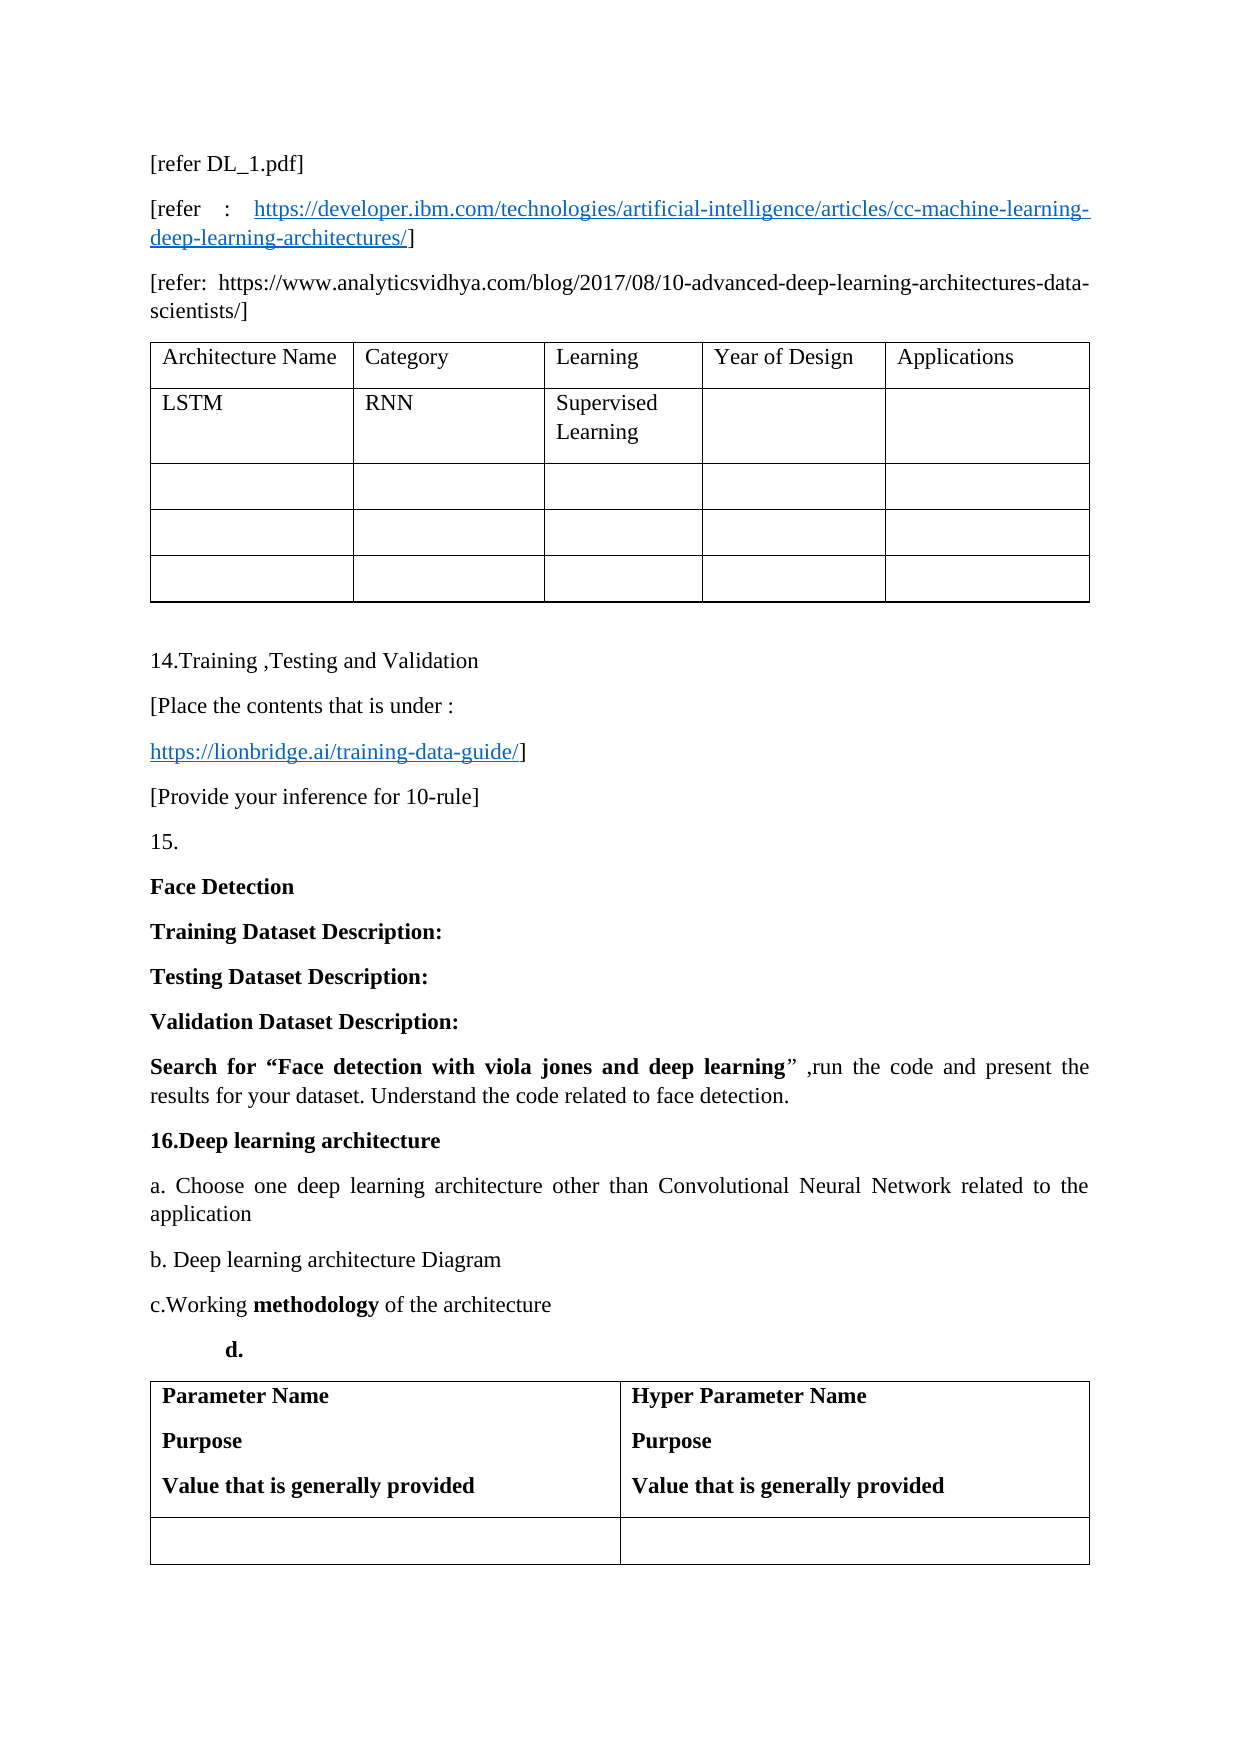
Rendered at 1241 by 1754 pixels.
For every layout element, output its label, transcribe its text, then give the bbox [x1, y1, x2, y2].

table_cell [703, 464, 885, 509]
table_cell [886, 464, 1089, 509]
table_cell [545, 510, 702, 555]
text Validation Dataset Description: [150, 1008, 1090, 1035]
text d. [150, 1336, 1090, 1362]
text a. Choose one deep learning architecture other than Convolutional Neural Network related to the application [150, 1172, 1090, 1227]
table_cell [545, 464, 702, 509]
text https://lionbridge.ai/training-data-guide/] [150, 738, 1090, 764]
table_cell LSTM [151, 389, 353, 463]
table_cell [354, 556, 544, 601]
table_header Parameter Name Purpose Value that is generally provided [151, 1382, 620, 1517]
text Face Detection [150, 873, 1090, 899]
table_cell [703, 510, 885, 555]
table_cell [621, 1518, 1089, 1563]
table_header Year of Design [703, 343, 885, 388]
table_cell [354, 464, 544, 509]
table_cell Supervised Learning [545, 389, 702, 463]
table_header Architecture Name [151, 343, 353, 388]
text Training Dataset Description: [150, 918, 1090, 944]
text Testing Dataset Description: [150, 963, 1090, 989]
text [Place the contents that is under : [150, 693, 1090, 719]
text 16.Deep learning architecture [150, 1127, 1090, 1153]
table_cell [703, 389, 885, 463]
table_cell [545, 556, 702, 601]
text [refer DL_1.pdf] [150, 150, 1090, 176]
table_header Category [354, 343, 544, 388]
table_cell [151, 464, 353, 509]
text 14.Training ,Testing and Validation [150, 647, 1090, 674]
table_cell [151, 510, 353, 555]
text [refer: https://www.analyticsvidhya.com/blog/2017/08/10-advanced-deep-learning-architectures-data-scientists/] [150, 269, 1090, 323]
text Search for “Face detection with viola jones and deep learning” ,run the code and present the results for your dataset. Understand the code related to face detection. [150, 1053, 1090, 1108]
table_cell [703, 556, 885, 601]
table_cell [151, 556, 353, 601]
text b. Deep learning architecture Diagram [150, 1246, 1090, 1272]
table_cell [886, 556, 1089, 601]
table_cell [354, 510, 544, 555]
table_header Learning [545, 343, 702, 388]
table_cell RNN [354, 389, 544, 463]
text [refer : https://developer.ibm.com/technologies/artificial-intelligence/articles/cc-machine-learning-deep-learning-architectures/] [150, 195, 1090, 250]
table_cell [886, 389, 1089, 463]
table_header Hyper Parameter Name Purpose Value that is generally provided [621, 1382, 1089, 1517]
table_cell [151, 1518, 620, 1563]
text [Provide your inference for 10-rule] [150, 783, 1090, 809]
text 15. [150, 828, 1090, 854]
table_header Applications [886, 343, 1089, 388]
text c.Working methodology of the architecture [150, 1291, 1090, 1317]
table_cell [886, 510, 1089, 555]
